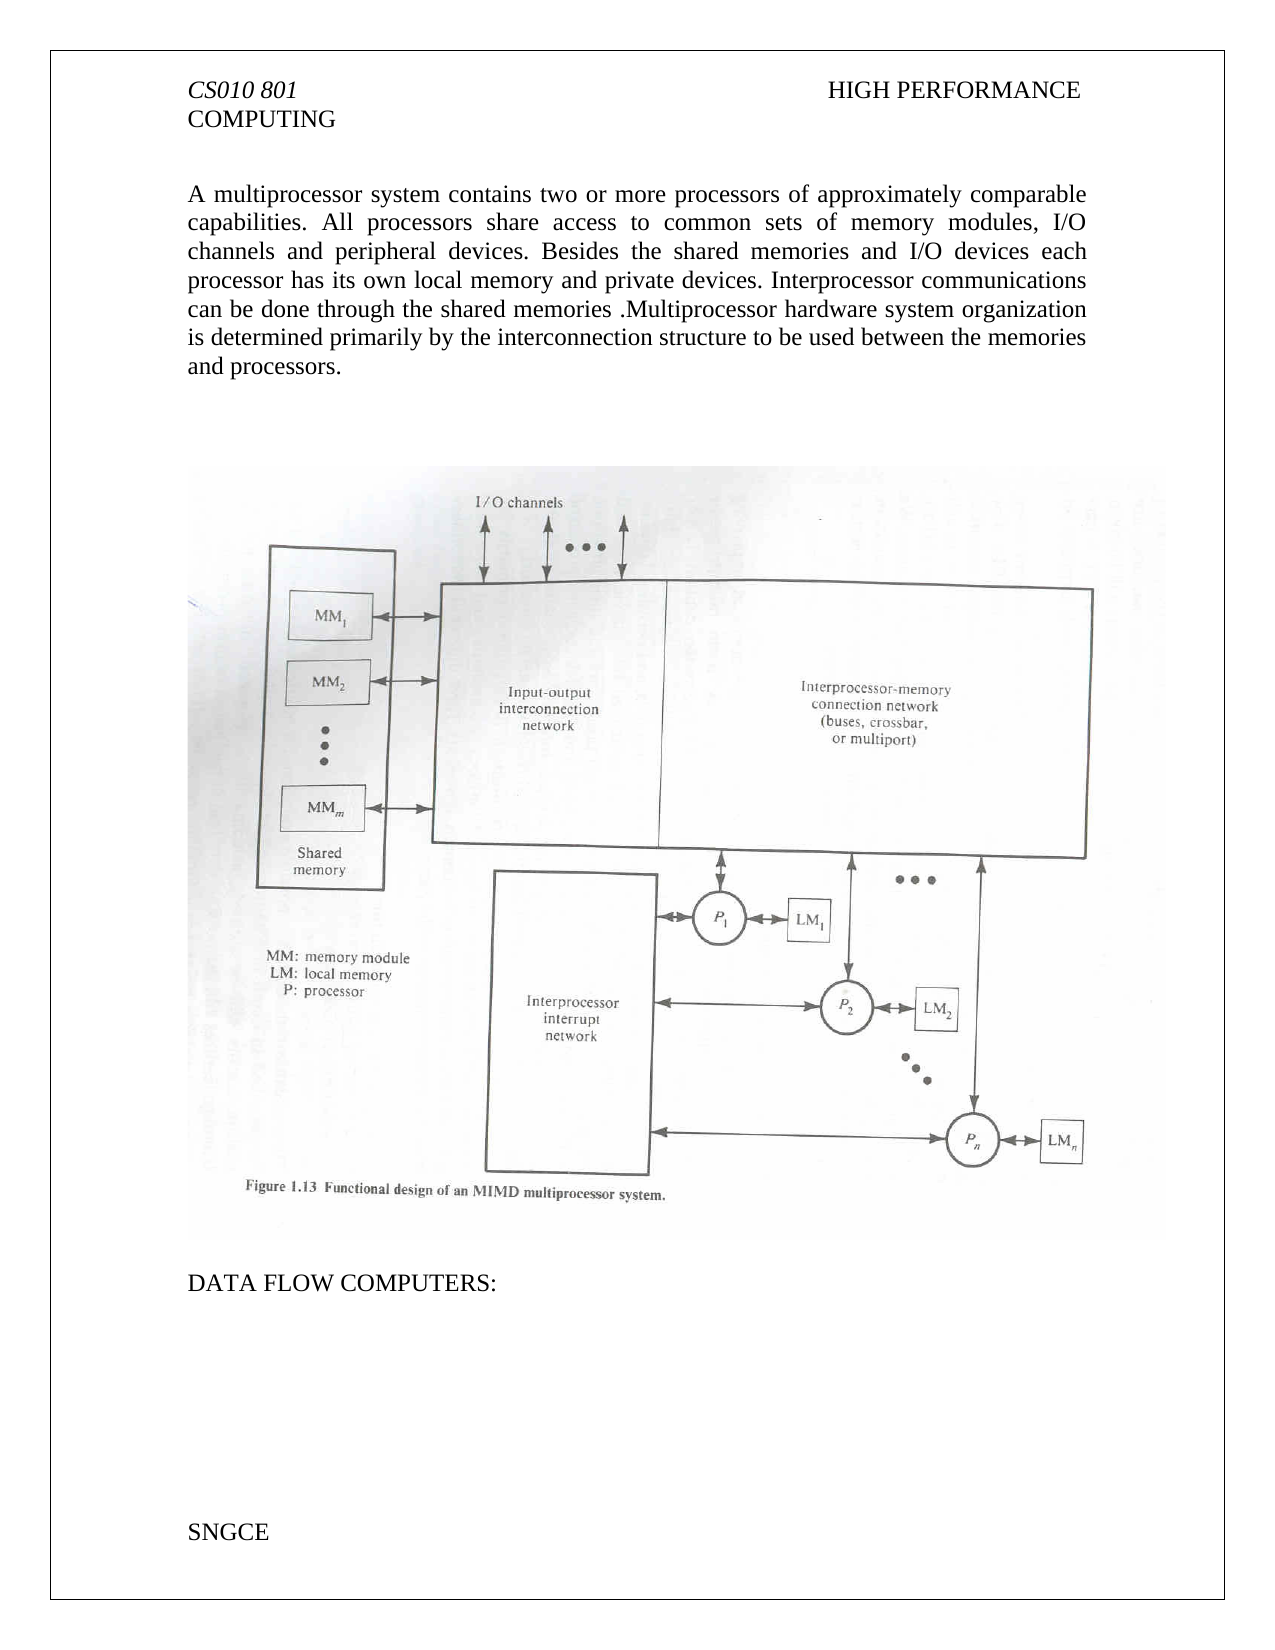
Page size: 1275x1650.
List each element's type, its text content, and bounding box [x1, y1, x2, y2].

text DATA FLOW COMPUTERS: [187, 1268, 1087, 1297]
picture [187, 466, 1166, 1240]
text A multiprocessor system contains two or more processors of approximately comparable capabilities. All processors share access to common sets of memory modules, I/O channels and peripheral devices. Besides the shared memories and I/O devices each processor has its own local memory and private devices. Interprocessor communications can be done through the shared memories .Multiprocessor hardware system organization is determined primarily by the interconnection structure to be used between the memories and processors. [187, 179, 1087, 380]
